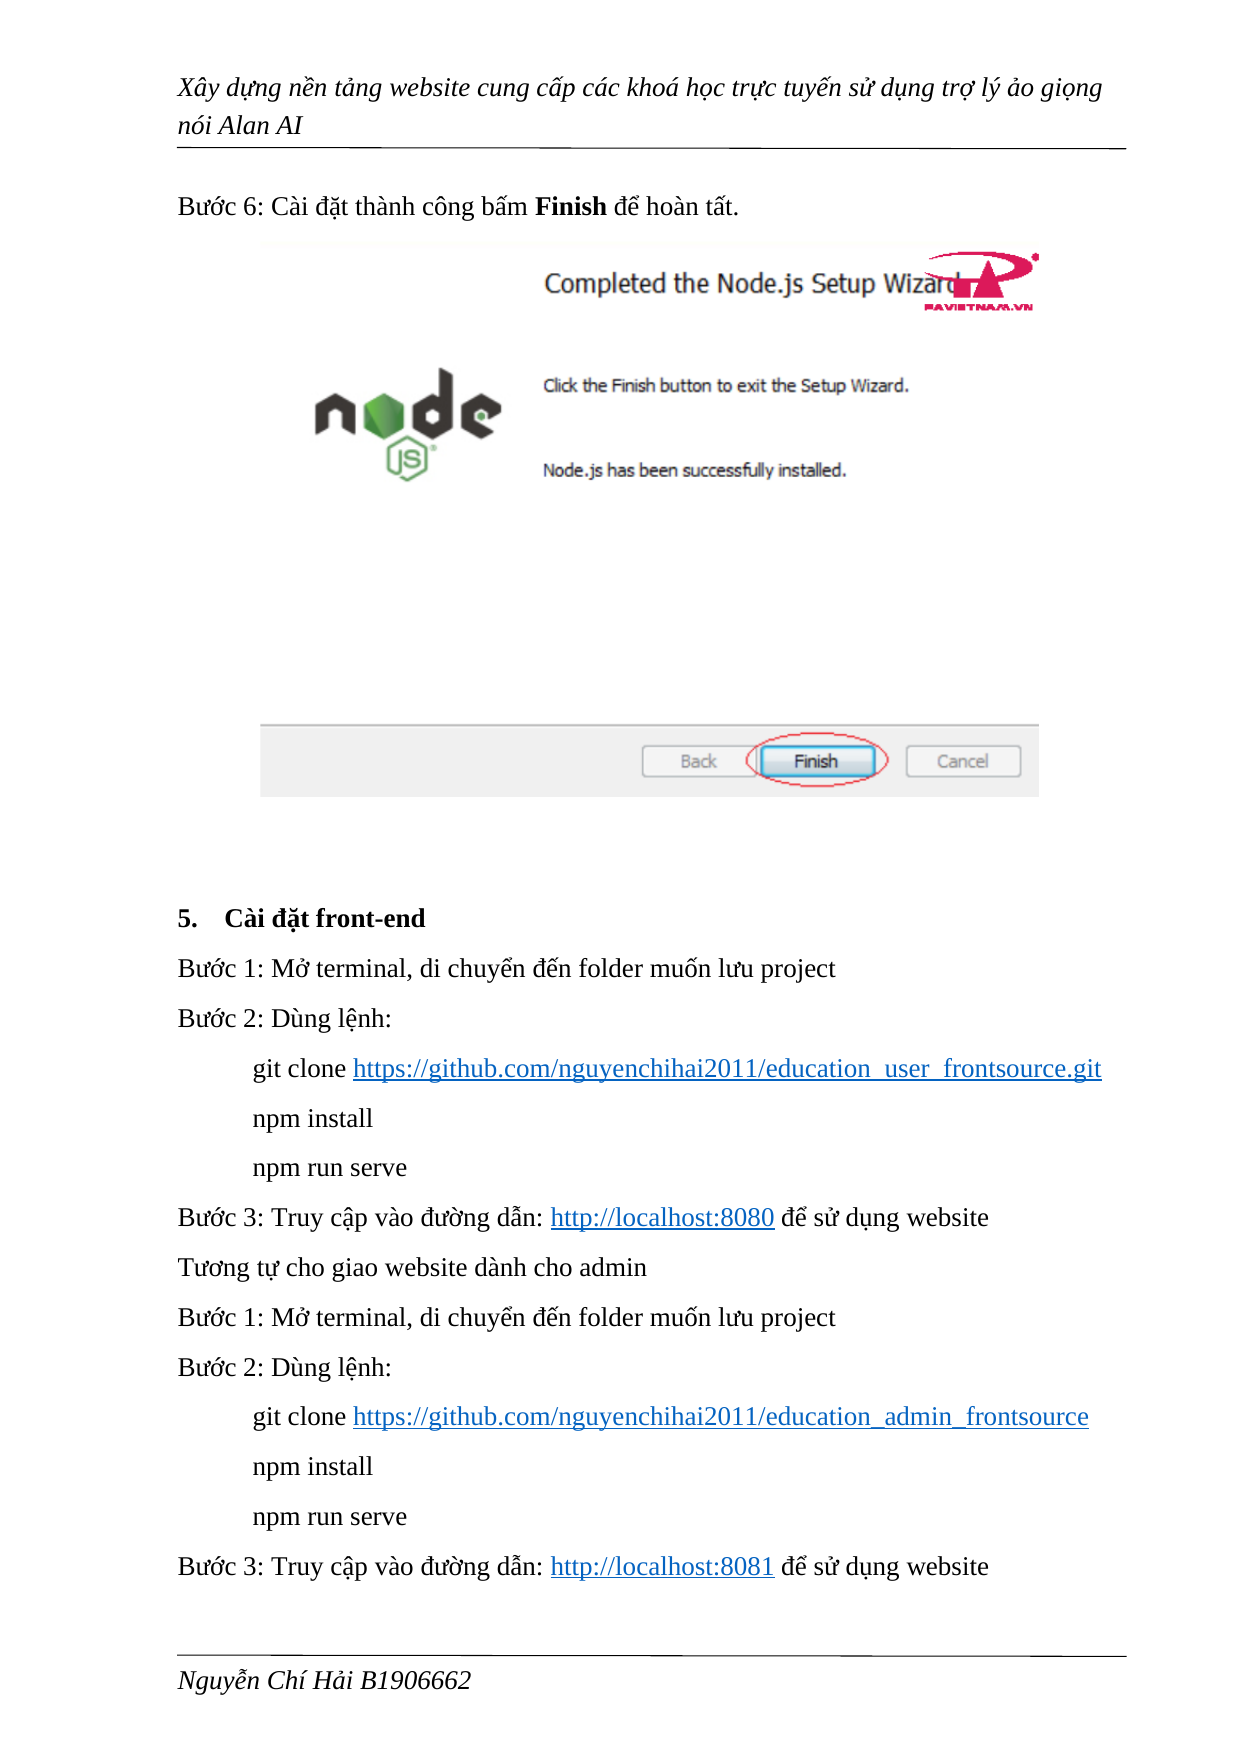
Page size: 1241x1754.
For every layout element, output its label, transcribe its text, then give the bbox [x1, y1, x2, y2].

list Cài đặt front-end [177, 902, 1122, 934]
text npm run serve [177, 1151, 1122, 1183]
text Bước 1: Mở terminal, di chuyển đến folder muốn lưu project [177, 952, 1122, 983]
text Bước 3: Truy cập vào đường dẫn: http://localhost:8081 để sử dụng website [177, 1550, 1122, 1581]
text npm install [177, 1450, 1122, 1481]
text npm install [177, 1102, 1122, 1133]
picture [260, 239, 1039, 797]
text git clone https://github.com/nguyenchihai2011/education_admin_frontsource [177, 1400, 1122, 1432]
text Tương tự cho giao website dành cho admin [177, 1251, 1122, 1282]
text Bước 1: Mở terminal, di chuyển đến folder muốn lưu project [177, 1301, 1122, 1332]
text npm run serve [177, 1500, 1122, 1531]
text Bước 2: Dùng lệnh: [177, 1351, 1122, 1382]
text Bước 3: Truy cập vào đường dẫn: http://localhost:8080 để sử dụng website [177, 1201, 1122, 1232]
text Bước 2: Dùng lệnh: [177, 1002, 1122, 1033]
text Bước 6: Cài đặt thành công bấm Finish để hoàn tất. [177, 190, 1122, 221]
text git clone https://github.com/nguyenchihai2011/education_user_frontsource.git [177, 1052, 1122, 1083]
